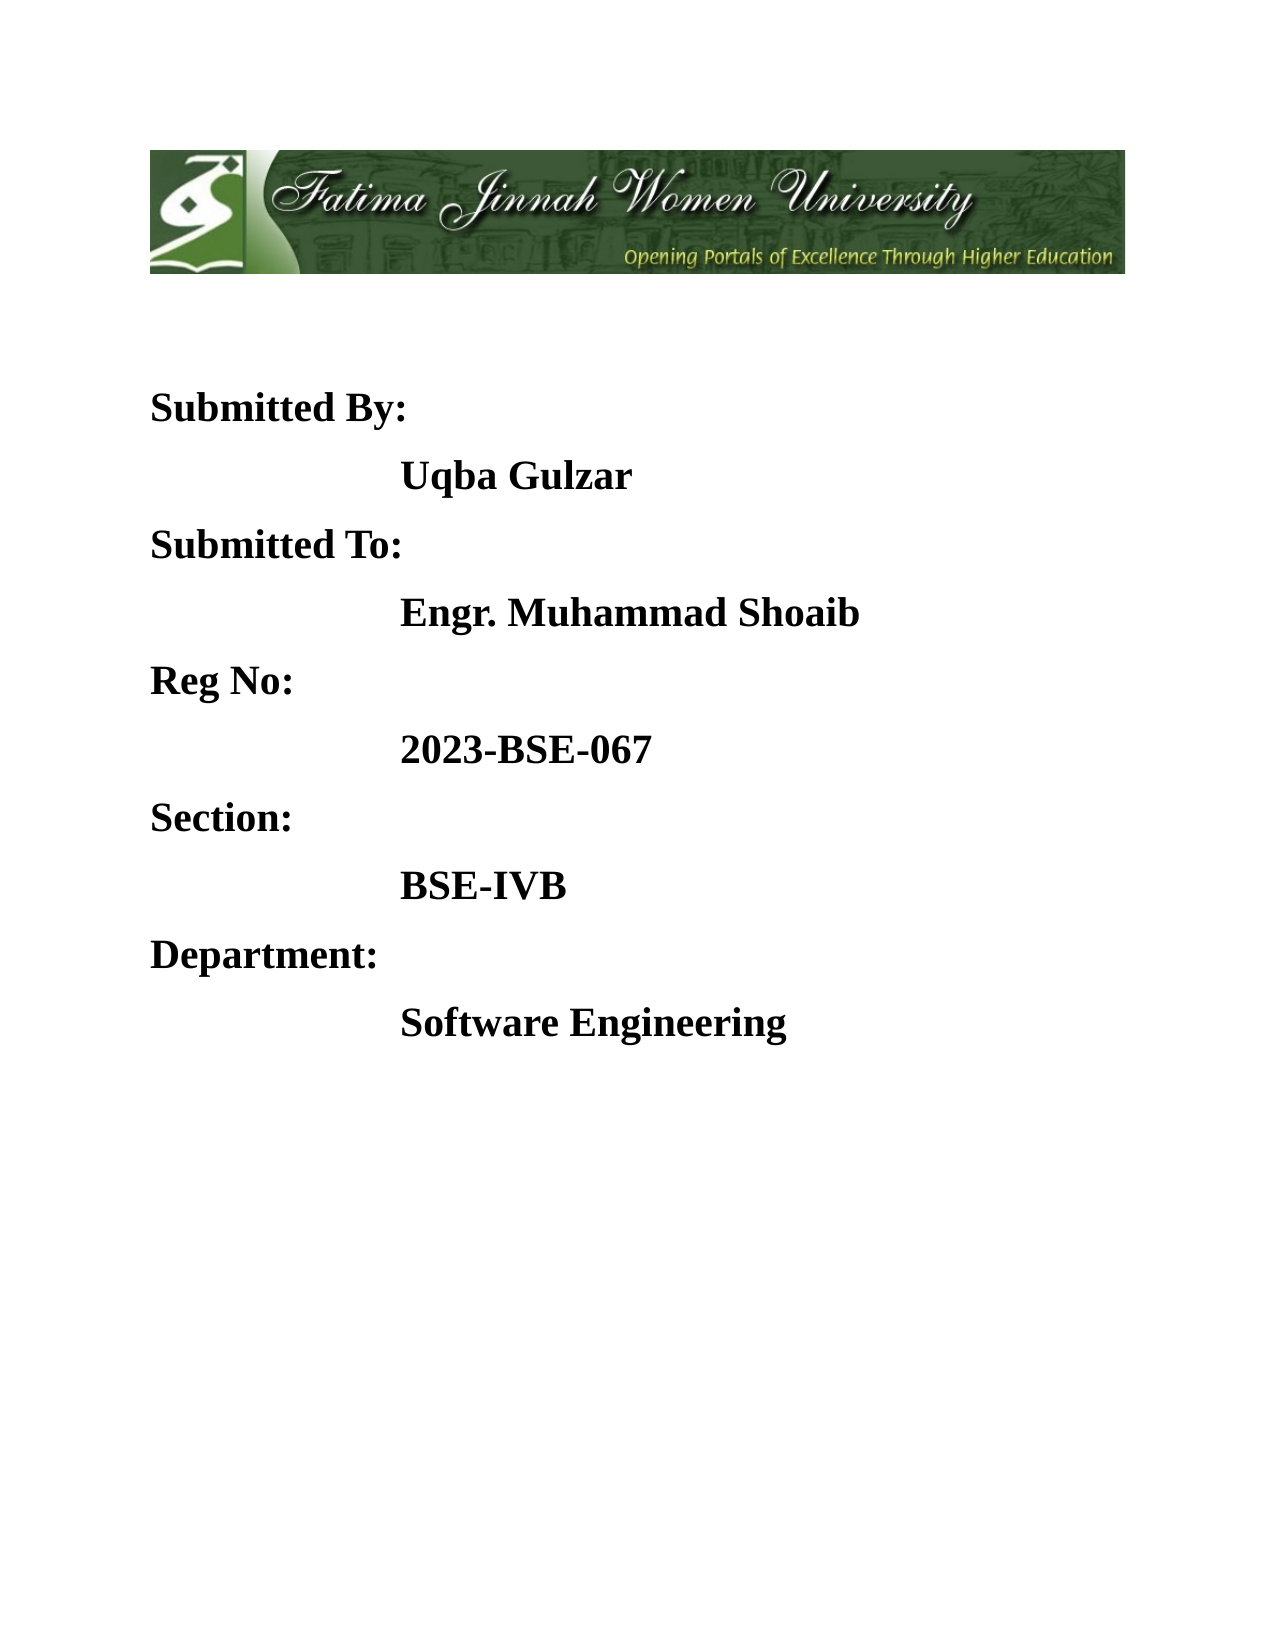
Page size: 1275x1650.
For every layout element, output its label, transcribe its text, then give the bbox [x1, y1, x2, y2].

text BSE-IVB [150, 861, 1125, 909]
text 2023-BSE-067 [150, 724, 1125, 772]
text Submitted To: [150, 519, 1125, 567]
text Reg No: [150, 656, 1125, 704]
text Software Engineering [150, 997, 1125, 1045]
text Engr. Muhammad Shoaib [150, 587, 1125, 635]
text Section: [150, 792, 1125, 840]
text Uqba Gulzar [150, 451, 1125, 499]
text Department: [150, 929, 1125, 977]
picture [150, 150, 1125, 274]
text Submitted By: [150, 382, 1125, 430]
